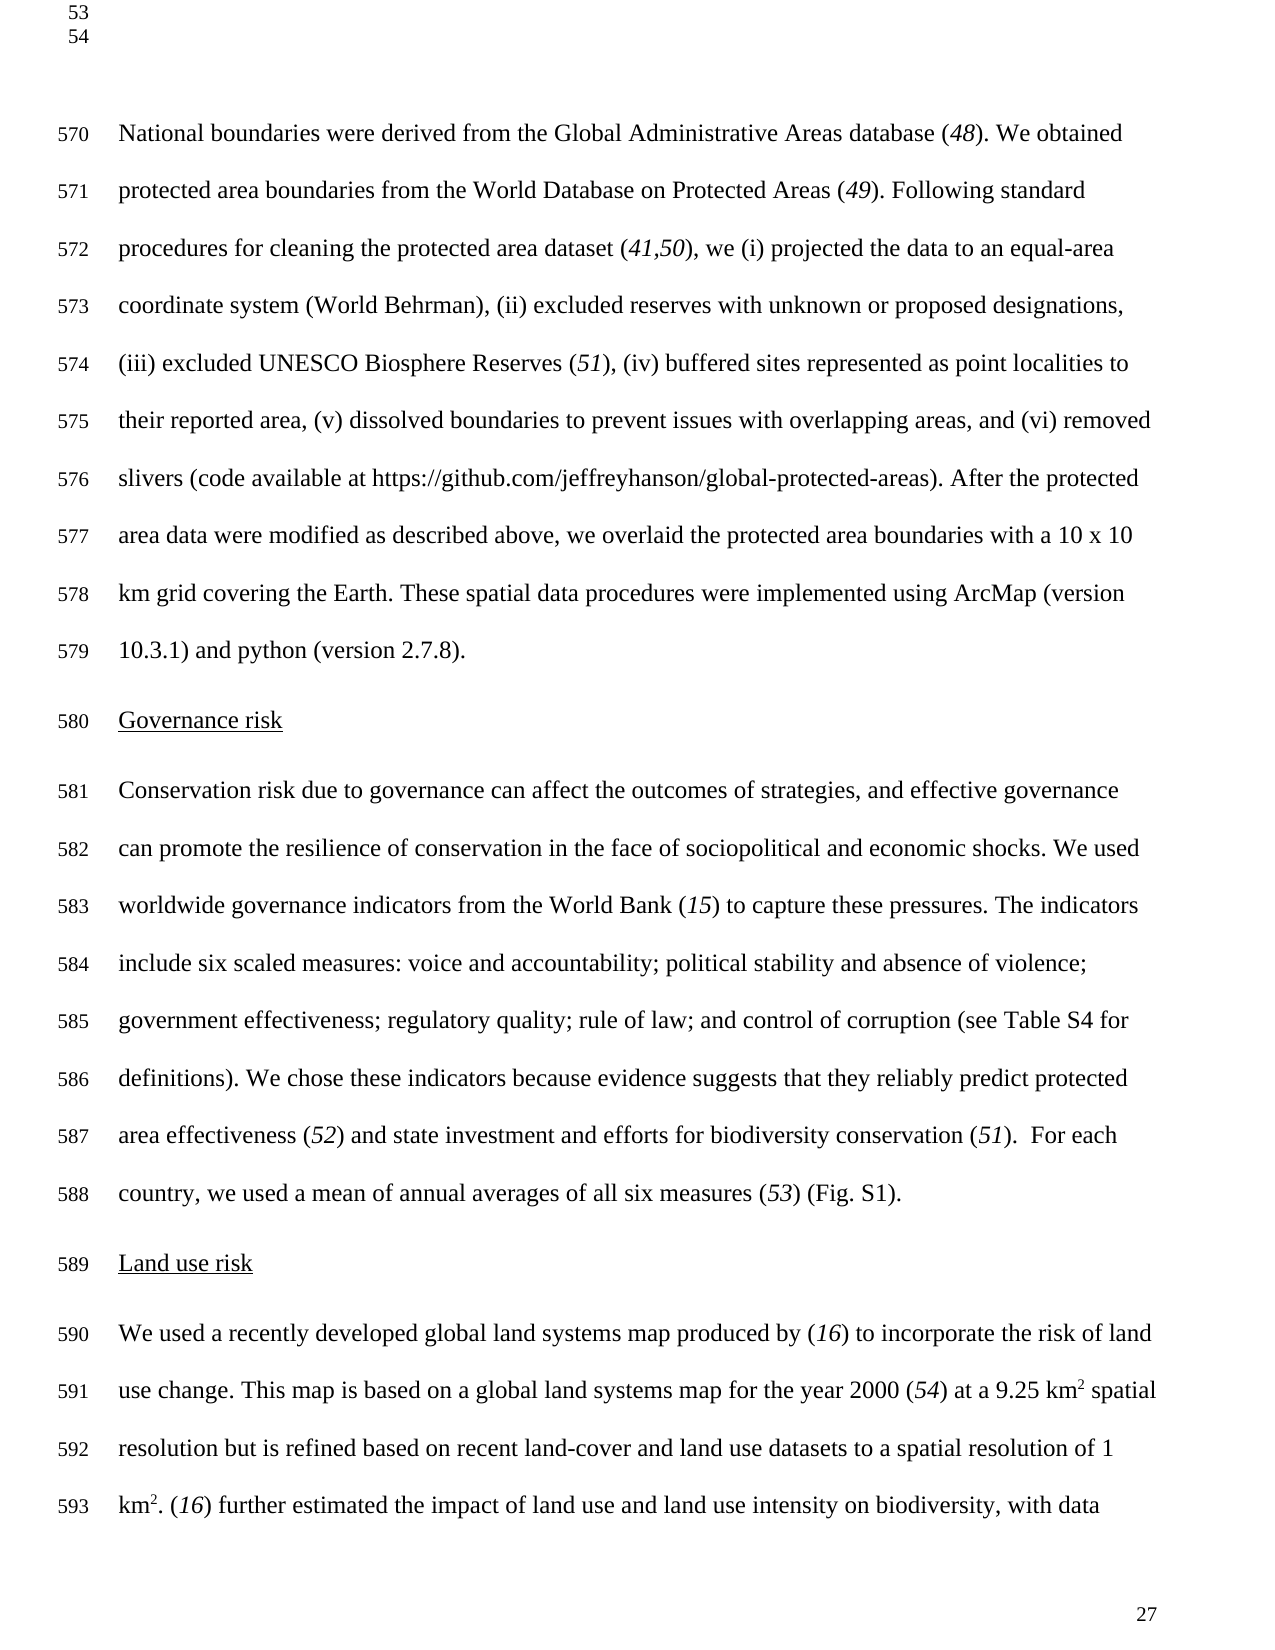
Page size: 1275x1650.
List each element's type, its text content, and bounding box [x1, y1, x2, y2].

text National boundaries were derived from the Global Administrative Areas database (48). We obtained protected area boundaries from the World Database on Protected Areas (49). Following standard procedures for cleaning the protected area dataset (41,50), we (i) projected the data to an equal-area coordinate system (World Behrman), (ii) excluded reserves with unknown or proposed designations, (iii) excluded UNESCO Biosphere Reserves (51), (iv) buffered sites represented as point localities to their reported area, (v) dissolved boundaries to prevent issues with overlapping areas, and (vi) removed slivers (code available at https://github.com/jeffreyhanson/global-protected-areas). After the protected area data were modified as described above, we overlaid the protected area boundaries with a 10 x 10 km grid covering the Earth. These spatial data procedures were implemented using ArcMap (version 10.3.1) and python (version 2.7.8). [118, 118, 1157, 664]
text Land use risk [118, 1248, 1157, 1277]
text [118, 1318, 1157, 1519]
text Conservation risk due to governance can affect the outcomes of strategies, and effective governance can promote the resilience of conservation in the face of sociopolitical and economic shocks. We used worldwide governance indicators from the World Bank (15) to capture these pressures. The indicators include six scaled measures: voice and accountability; political stability and absence of violence; government effectiveness; regulatory quality; rule of law; and control of corruption (see Table S4 for definitions). We chose these indicators because evidence suggests that they reliably predict protected area effectiveness (52) and state investment and efforts for biodiversity conservation (51). For each country, we used a mean of annual averages of all six measures (53) (Fig. S1). [118, 776, 1157, 1207]
text Governance risk [118, 706, 1157, 734]
